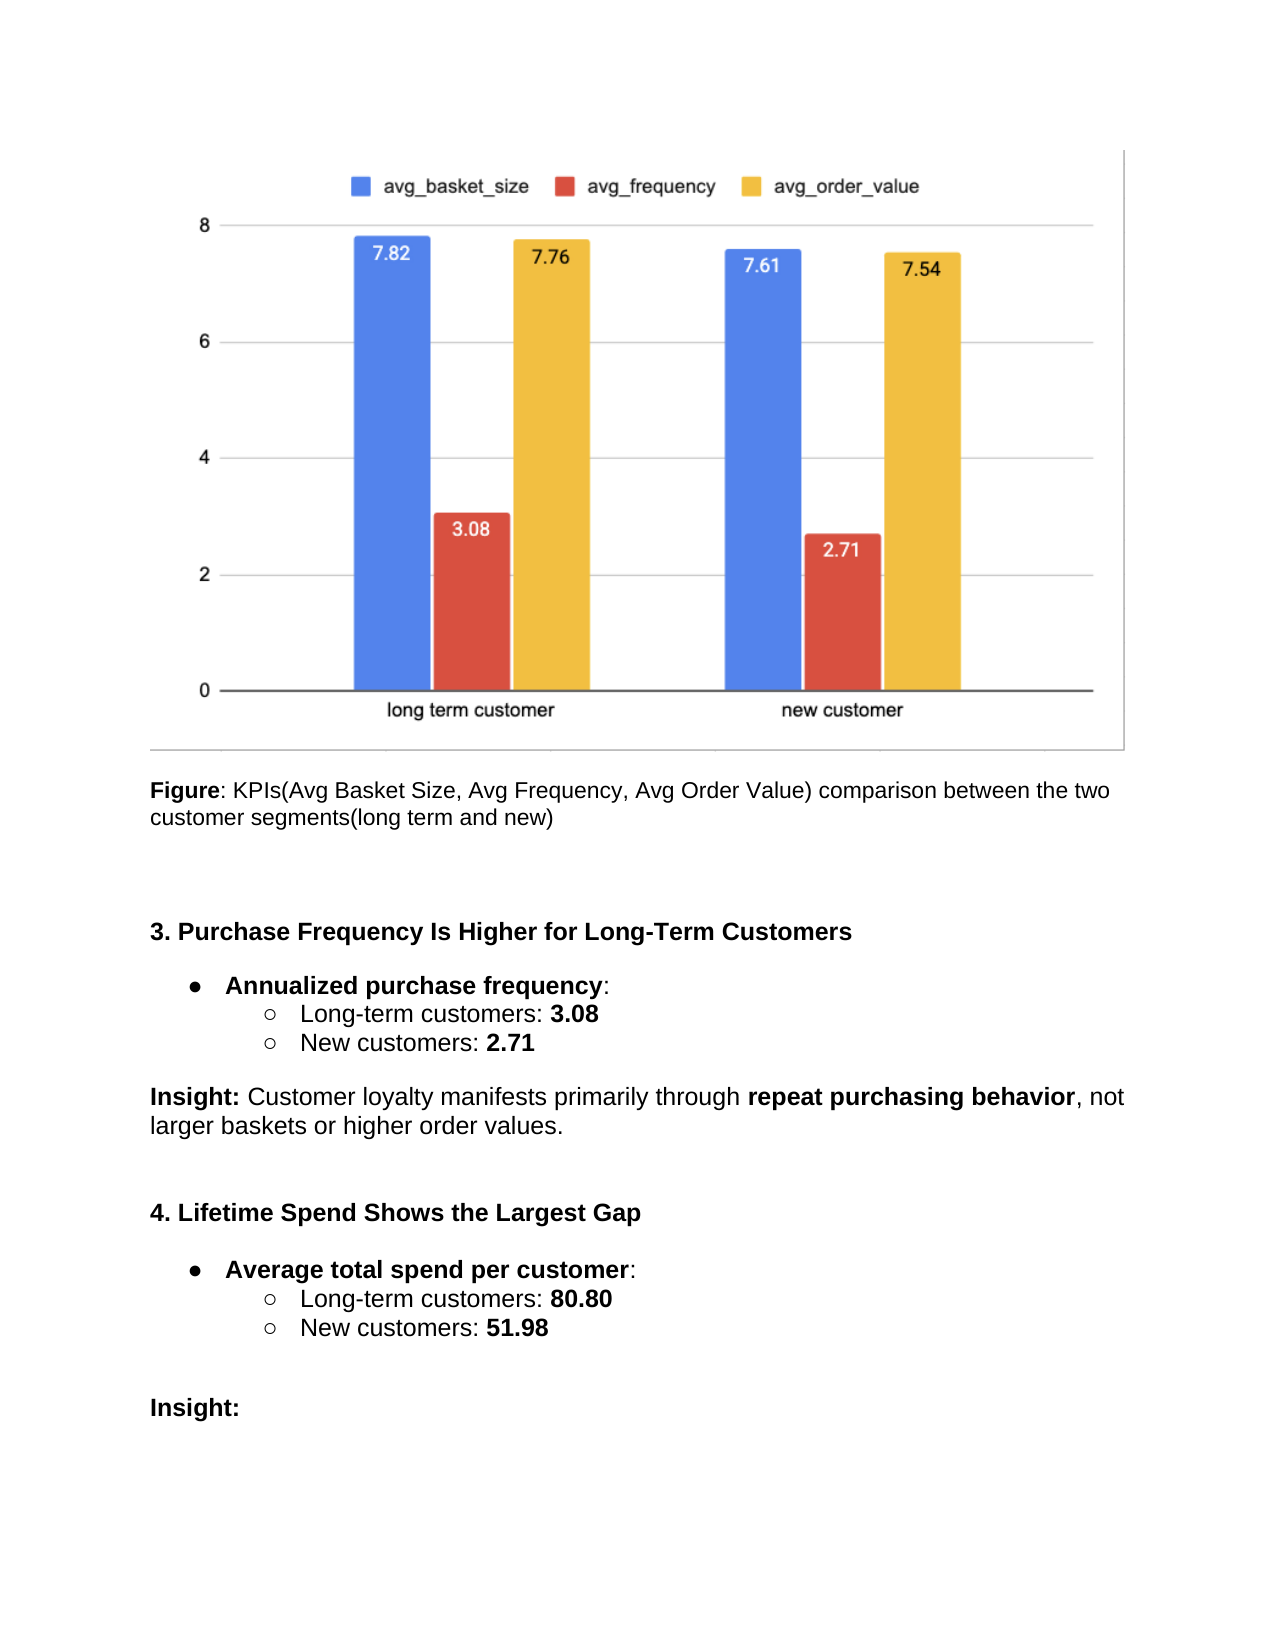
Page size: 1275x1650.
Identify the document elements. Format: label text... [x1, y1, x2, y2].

list Annualized purchase frequency: [187, 971, 1125, 999]
text Insight: Customer loyalty manifests primarily through repeat purchasing behavior, not larger baskets or higher order values. [150, 1082, 1125, 1139]
list Average total spend per customer: [187, 1256, 1125, 1284]
text 4. Lifetime Spend Shows the Largest Gap [150, 1197, 1125, 1226]
list Long-term customers: 3.08 [262, 999, 1125, 1028]
list New customers: 2.71 [262, 1028, 1125, 1057]
picture [150, 150, 1125, 752]
text Insight: [150, 1393, 1125, 1422]
subtitle 3. Purchase Frequency Is Higher for Long-Term Customers [150, 917, 1125, 946]
text Figure: KPIs(Avg Basket Size, Avg Frequency, Avg Order Value) comparison between the two customer segments(long term and new) [150, 777, 1125, 830]
list Long-term customers: 80.80 [262, 1284, 1125, 1313]
list New customers: 51.98 [262, 1313, 1125, 1368]
